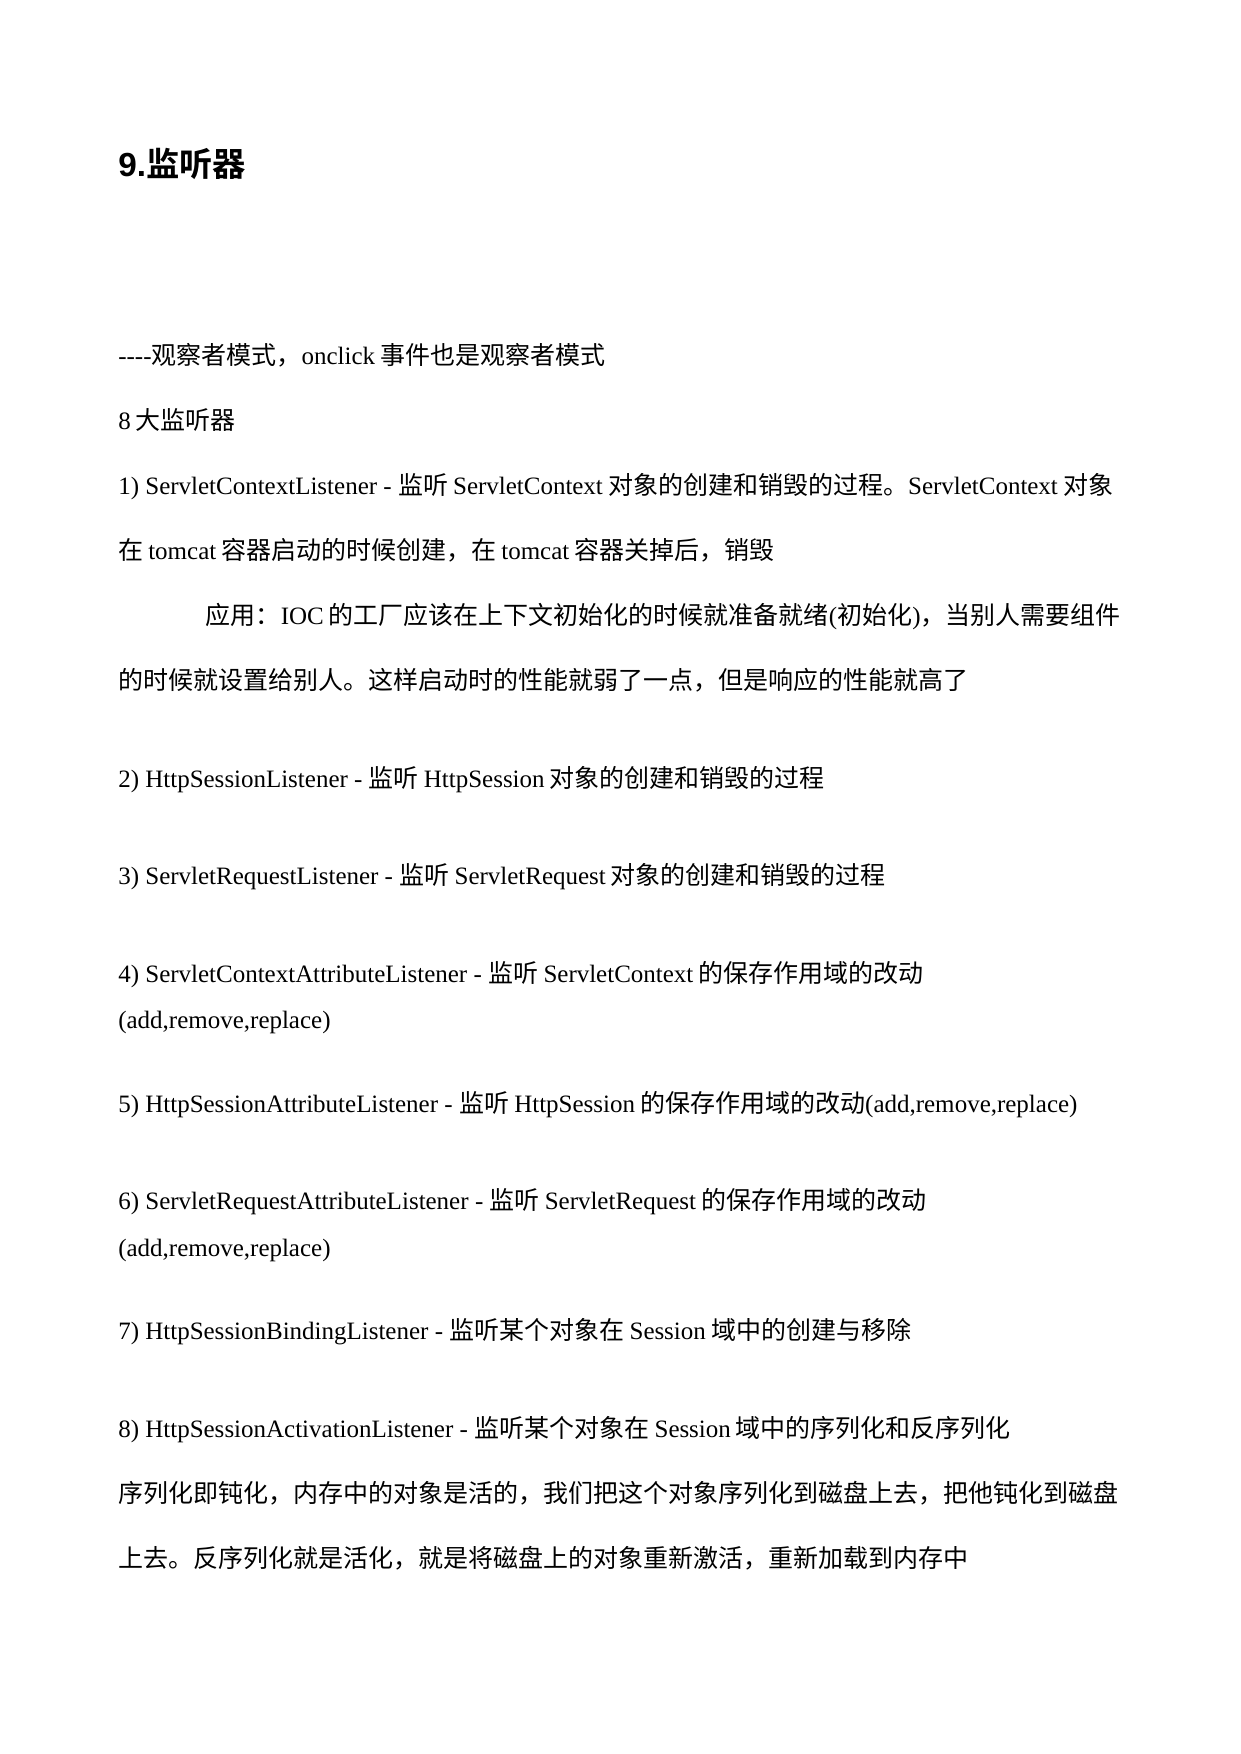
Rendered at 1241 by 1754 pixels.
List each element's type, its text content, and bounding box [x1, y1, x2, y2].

subtitle 9.监听器 [118, 129, 1122, 194]
text 应用：IOC的工厂应该在上下文初始化的时候就准备就绪(初始化)，当别人需要组件的时候就设置给别人。这样启动时的性能就弱了一点，但是响应的性能就高了 [118, 581, 1122, 711]
text 3) ServletRequestListener - 监听ServletRequest对象的创建和销毁的过程 [118, 841, 1122, 906]
text 序列化即钝化，内存中的对象是活的，我们把这个对象序列化到磁盘上去，把他钝化到磁盘上去。反序列化就是活化，就是将磁盘上的对象重新激活，重新加载到内存中 [118, 1459, 1122, 1589]
text 2) HttpSessionListener - 监听HttpSession对象的创建和销毁的过程 [118, 744, 1122, 809]
text ----观察者模式，onclick事件也是观察者模式 [118, 321, 1122, 386]
text 4) ServletContextAttributeListener - 监听ServletContext的保存作用域的改动(add,remove,replace) [118, 939, 1122, 1036]
text 8) HttpSessionActivationListener - 监听某个对象在Session域中的序列化和反序列化 [118, 1394, 1122, 1459]
text 8大监听器 [118, 386, 1122, 451]
text 6) ServletRequestAttributeListener - 监听ServletRequest的保存作用域的改动(add,remove,replace) [118, 1166, 1122, 1264]
text 1) ServletContextListener - 监听ServletContext对象的创建和销毁的过程。ServletContext对象在tomcat容器启动的时候创建，在tomcat容器关掉后，销毁 [118, 451, 1122, 581]
text 5) HttpSessionAttributeListener - 监听HttpSession的保存作用域的改动(add,remove,replace) [118, 1069, 1122, 1134]
text 7) HttpSessionBindingListener - 监听某个对象在Session域中的创建与移除 [118, 1296, 1122, 1361]
